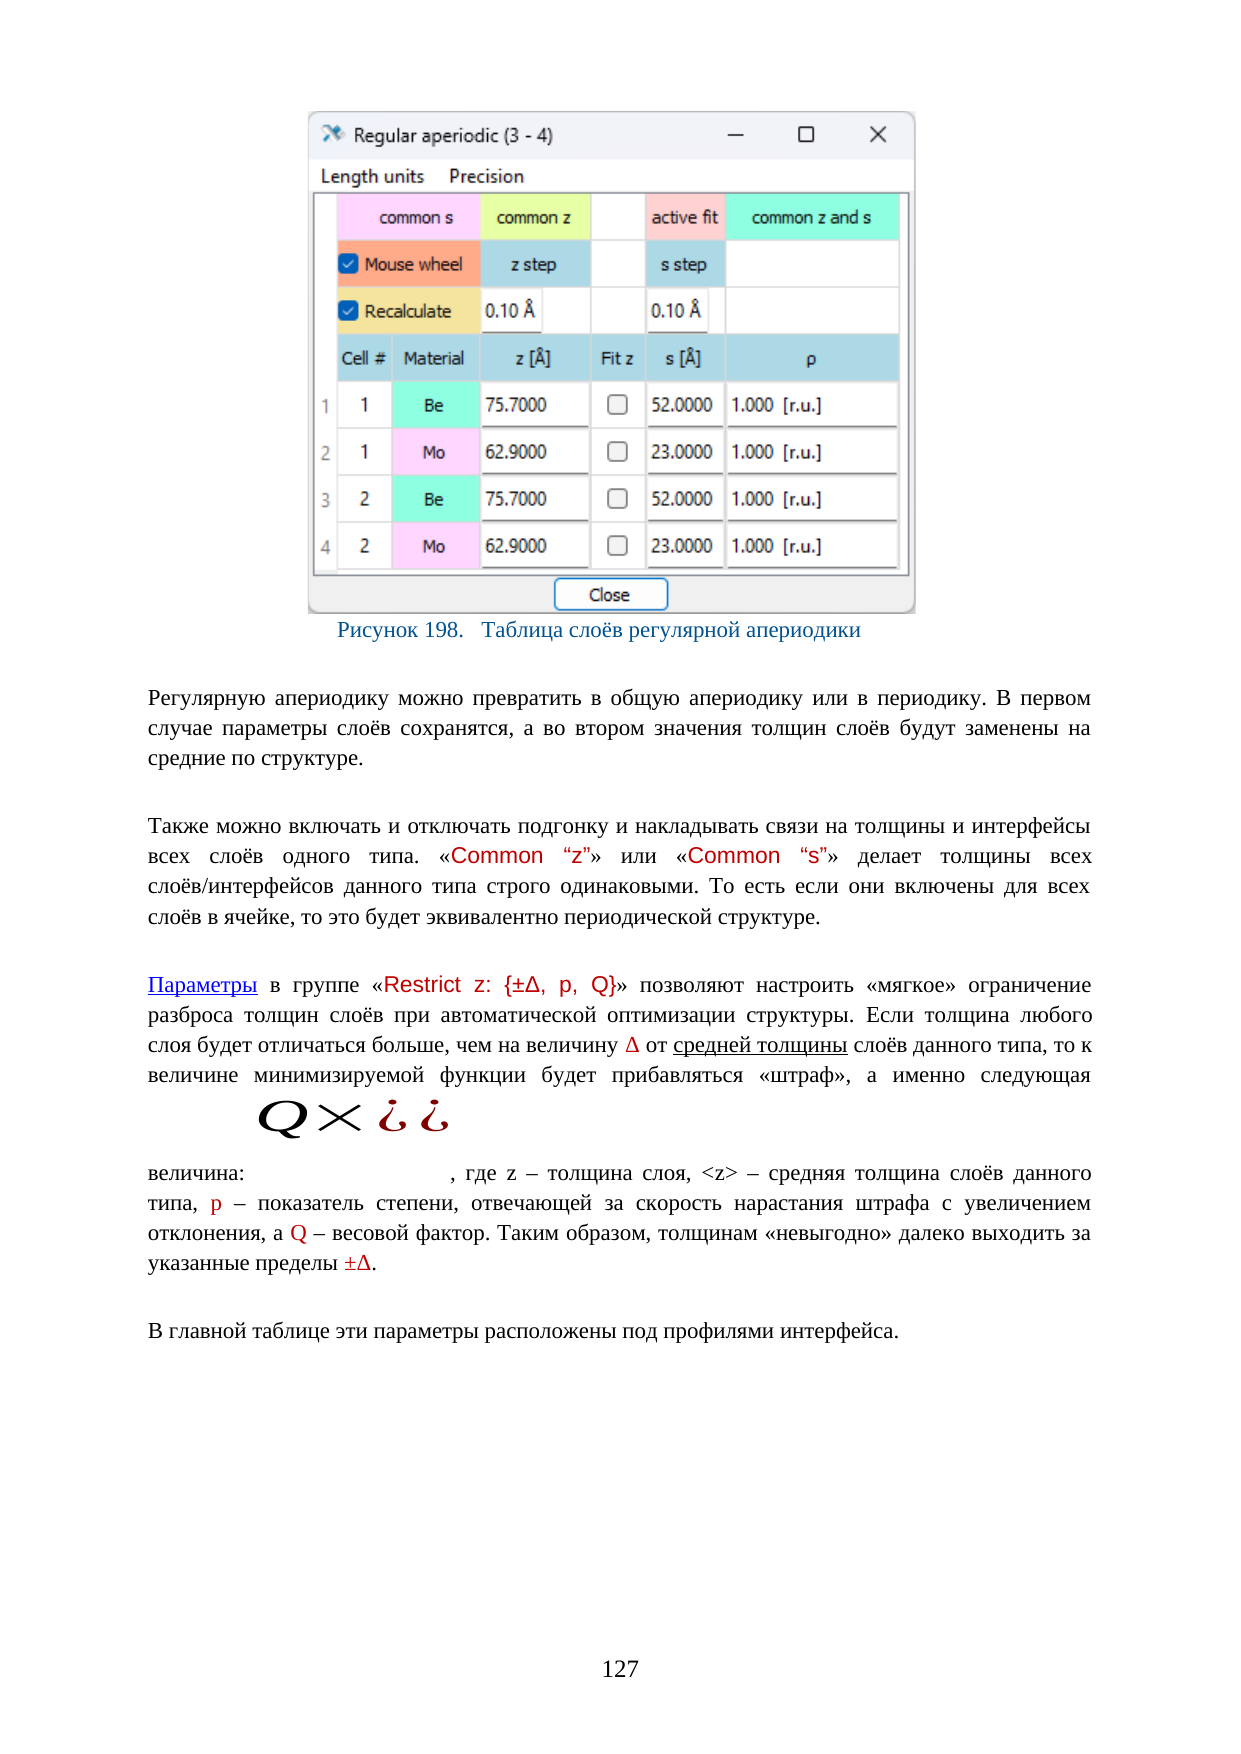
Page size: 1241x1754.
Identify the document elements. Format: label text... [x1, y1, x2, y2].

text Параметры в группе «Restrict z: {±Δ, p, Q}» позволяют настроить «мягкое» ограничение разброса толщин слоёв при автоматической оптимизации структуры. Если толщина любого слоя будет отличаться больше, чем на величину Δ от средней толщины слоёв данного типа, то к величине минимизируемой функции будет прибавляться «штраф», а именно следующая величина: , где z – толщина слоя, <z> – средняя толщина слоёв данного типа, p – показатель степени, отвечающей за скорость нарастания штрафа с увеличением отклонения, а Q – весовой фактор. Таким образом, толщинам «невыгодно» далеко выходить за указанные пределы ±Δ. [148, 971, 1093, 1276]
text Также можно включать и отключать подгонку и накладывать связи на толщины и интерфейсы всех слоёв одного типа. «Common “z”» или «Common “s”» делает толщины всех слоёв/интерфейсов данного типа строго одинаковыми. То есть если они включены для всех слоёв в ячейке, то это будет эквивалентно периодической структуре. [148, 812, 1093, 929]
text В главной таблице эти параметры расположены под профилями интерфейса. [148, 1317, 1093, 1343]
text Регулярную апериодику можно превратить в общую апериодику или в периодику. В первом случае параметры слоёв сохранятся, а во втором значения толщин слоёв будут заменены на средние по структуре. [148, 684, 1093, 771]
picture [307, 111, 916, 614]
